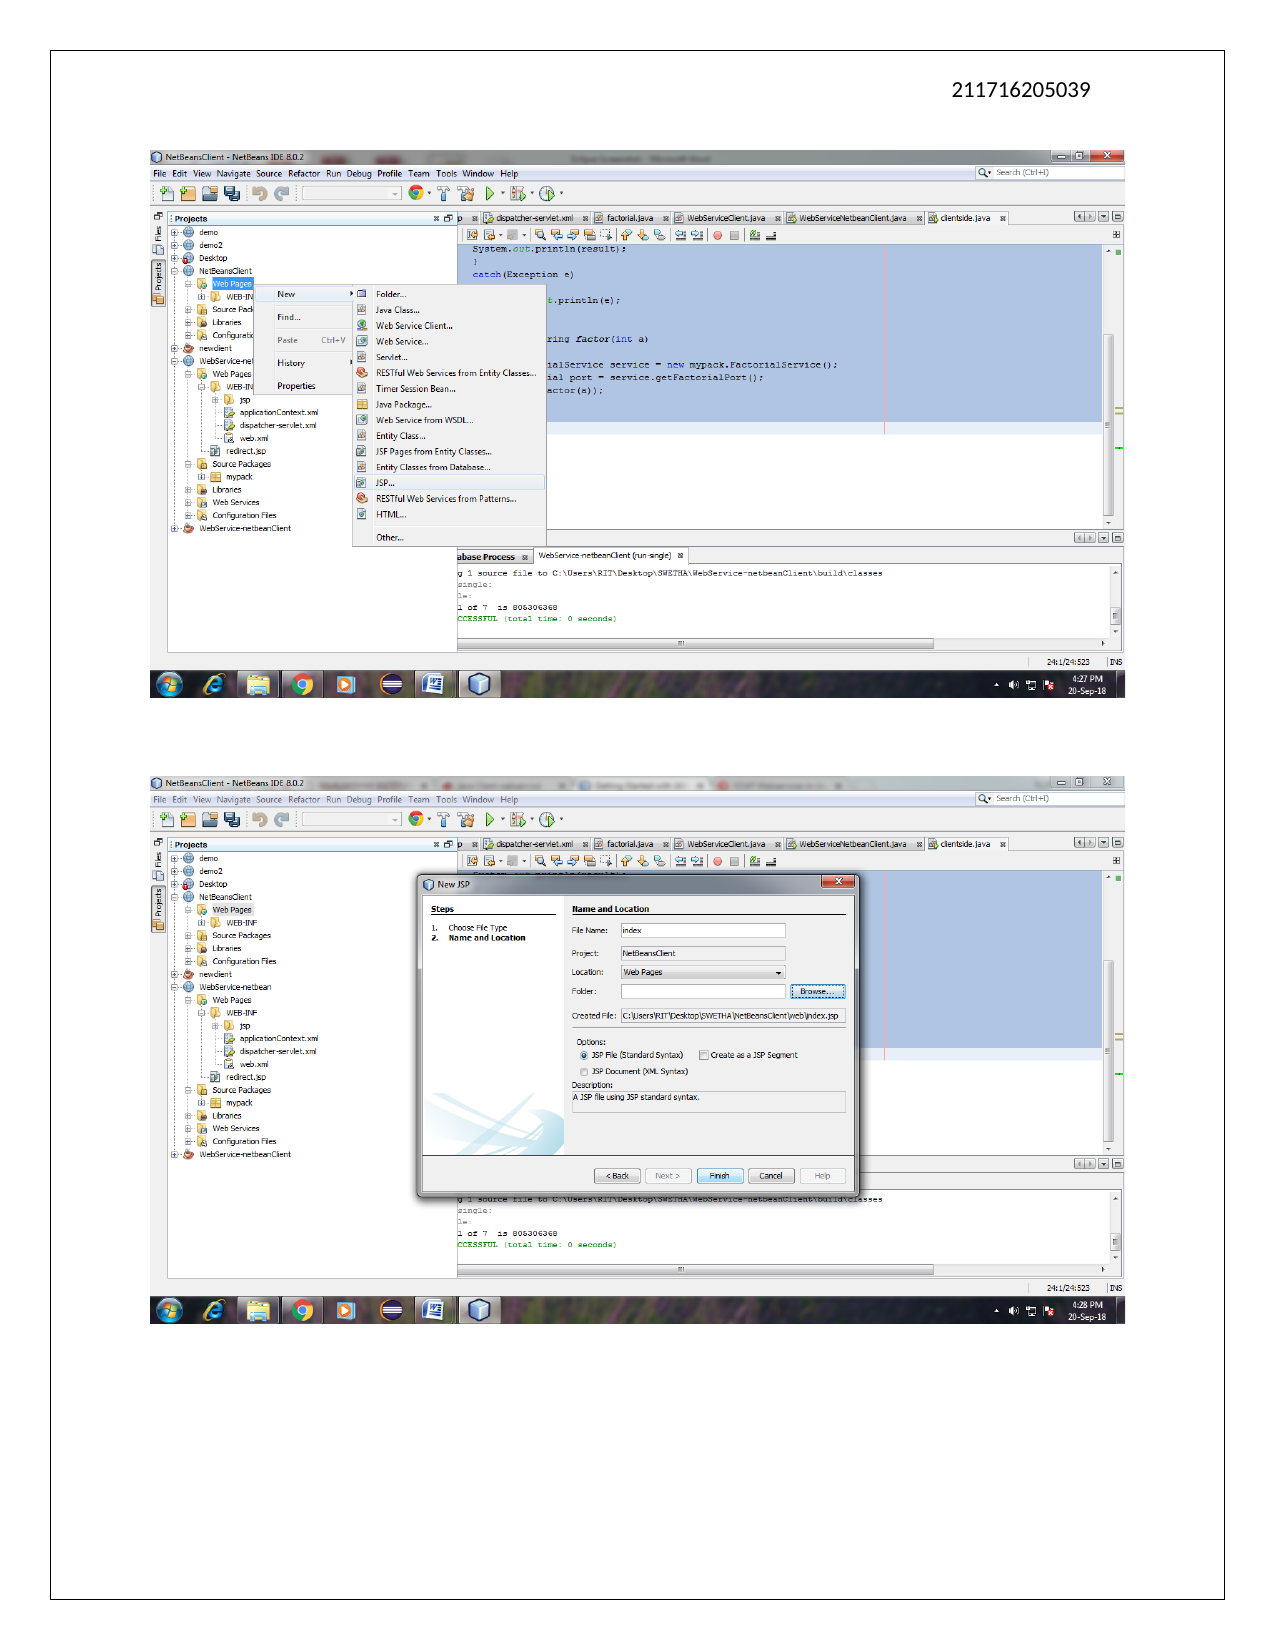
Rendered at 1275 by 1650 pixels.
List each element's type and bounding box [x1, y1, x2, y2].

picture [150, 776, 1125, 1324]
picture [150, 150, 1125, 698]
